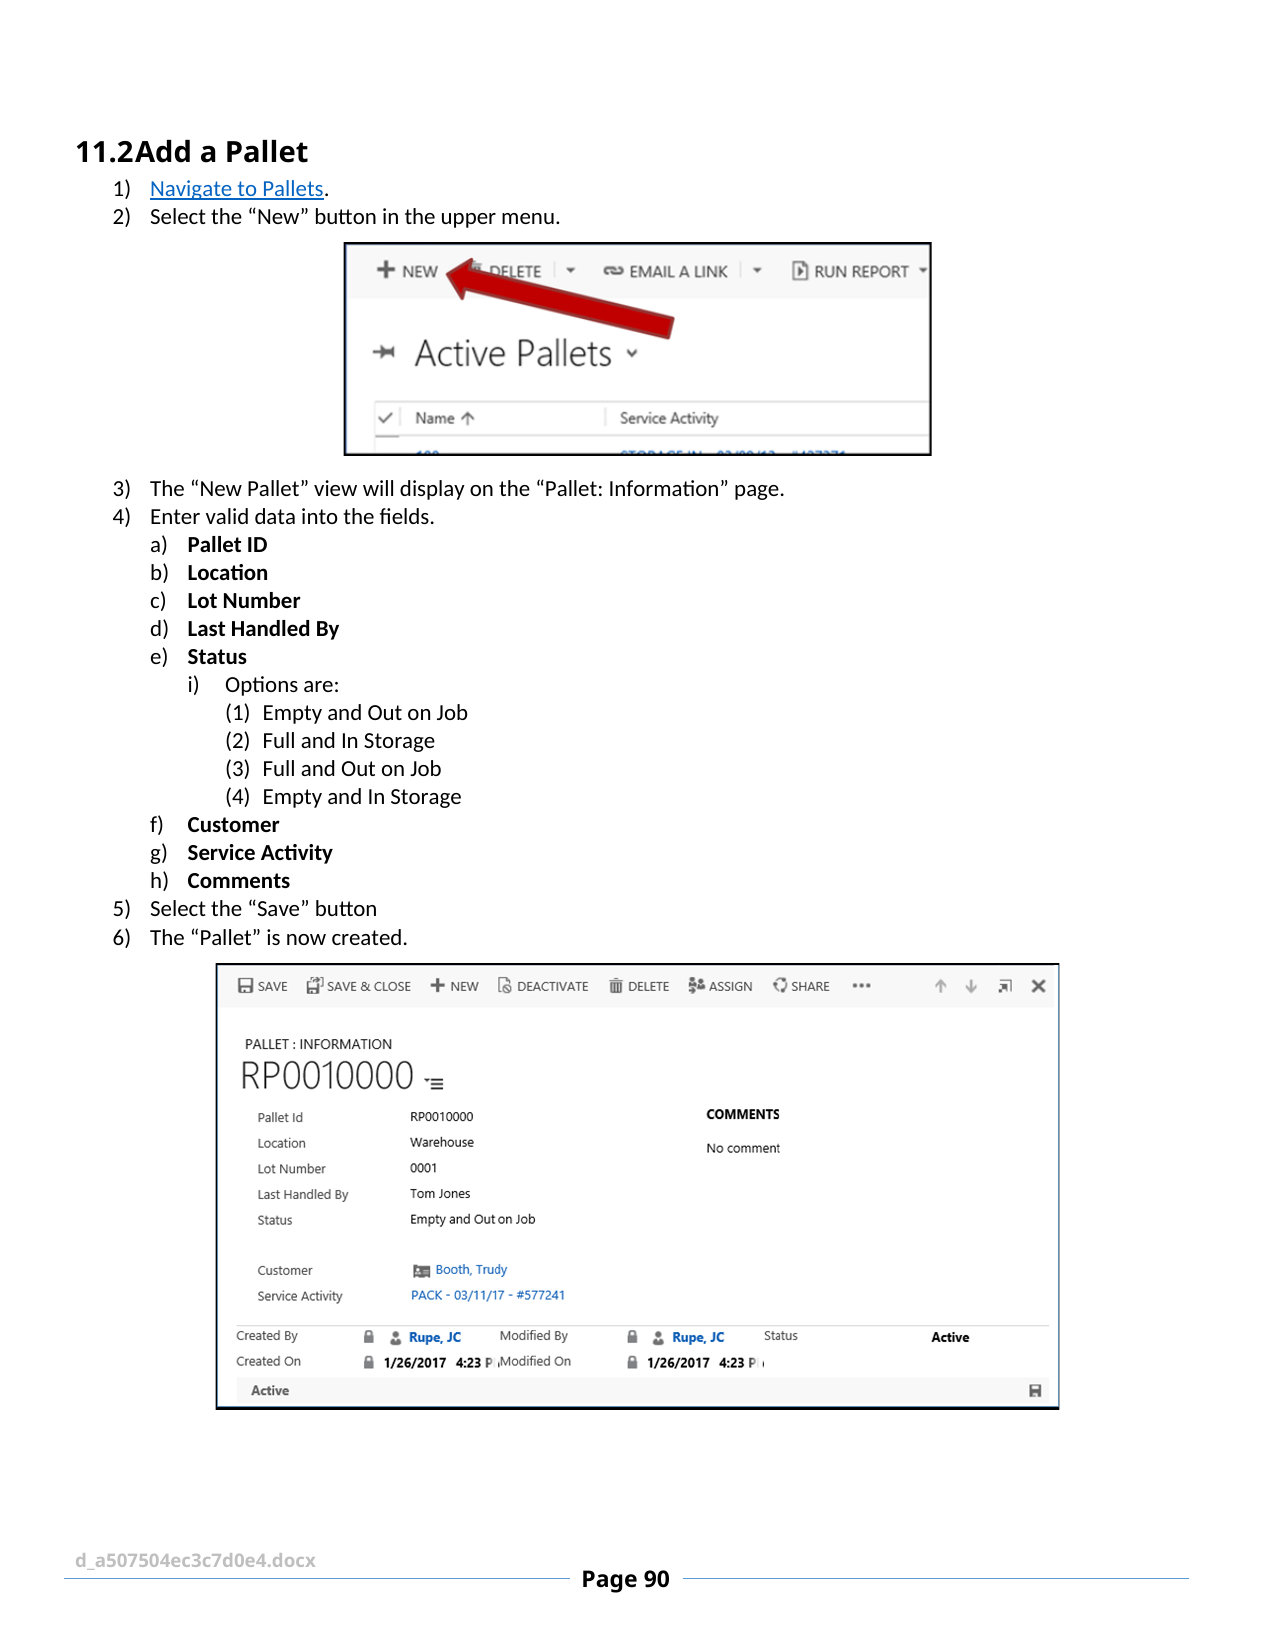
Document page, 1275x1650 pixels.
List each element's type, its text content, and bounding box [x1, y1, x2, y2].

list Enter valid data into the fields. [112, 502, 1200, 530]
list Pallet ID [150, 530, 1200, 558]
list Customer [150, 811, 1200, 838]
list Location [150, 558, 1200, 586]
list Select the “Save” button [112, 894, 1200, 923]
list Last Handled By [150, 614, 1200, 642]
list The “New Pallet” view will display on the “Pallet: Information” page. [112, 474, 1200, 502]
list Comments [150, 867, 1200, 894]
list The “Pallet” is now created. [112, 923, 1200, 951]
list Select the “New” button in the upper menu. [112, 202, 1200, 230]
list Full and In Storage [225, 726, 1200, 754]
list Full and Out on Job [225, 754, 1200, 782]
picture [343, 242, 932, 456]
list Options are: [187, 670, 1200, 698]
list Lot Number [150, 586, 1200, 614]
subtitle Add a Pallet [75, 131, 1200, 171]
picture [215, 963, 1060, 1410]
list Service Activity [150, 838, 1200, 867]
list Navigate to Pallets. [112, 174, 1200, 202]
list Status [150, 642, 1200, 670]
list Empty and Out on Job [225, 698, 1200, 726]
list Empty and In Storage [225, 782, 1200, 811]
